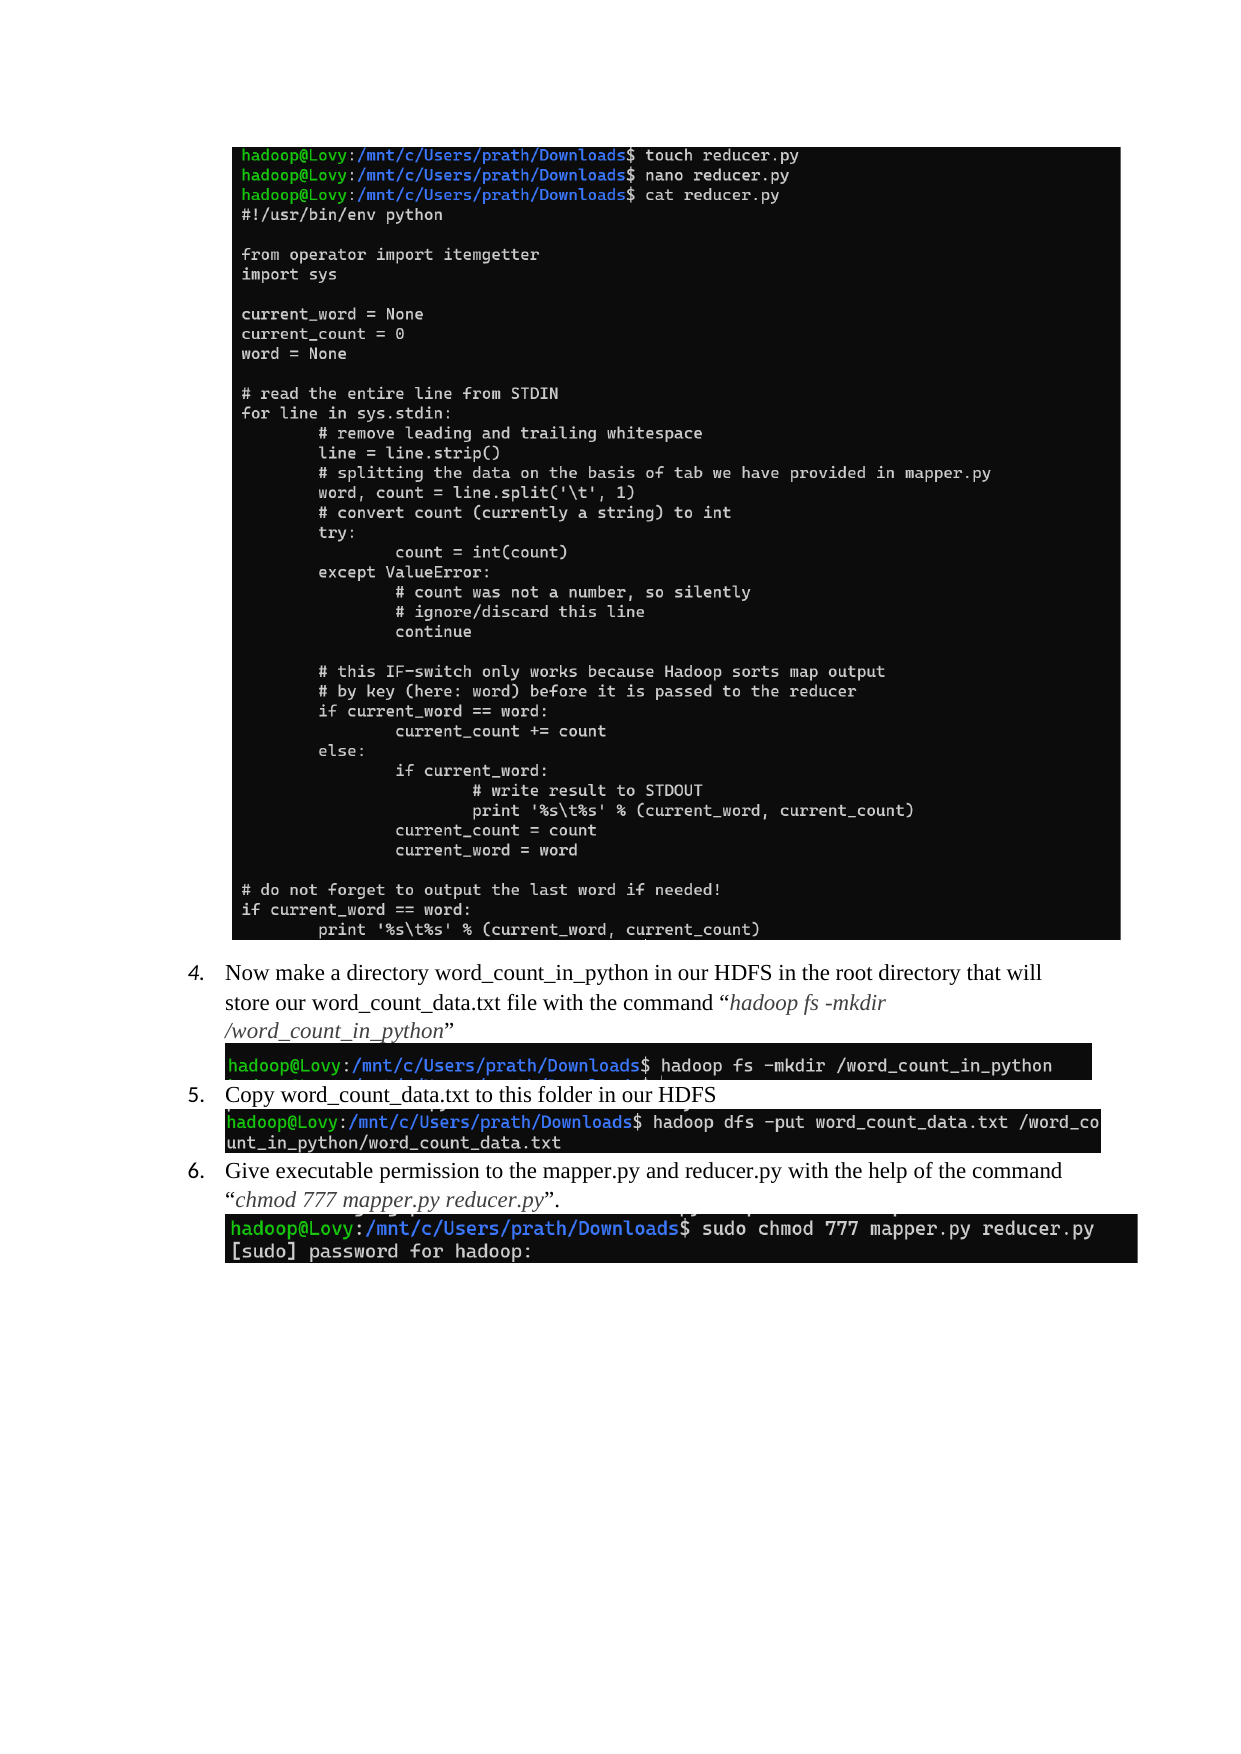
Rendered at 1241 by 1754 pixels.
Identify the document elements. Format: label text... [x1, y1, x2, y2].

picture [232, 147, 1121, 940]
picture [225, 1214, 1138, 1263]
picture [225, 1109, 1101, 1153]
text /word_count_in_python” [225, 1017, 1213, 1043]
list Now make a directory word_count_in_python in our HDFS in the root directory that will store our word_count_data.txt file with the command “hadoop fs -mkdir [187, 958, 1044, 1015]
list Give executable permission to the mapper.py and reducer.py with the help of the command [187, 1156, 1213, 1184]
picture [225, 1043, 1092, 1080]
list Copy word_count_data.txt to this folder in our HDFS [187, 1080, 1213, 1108]
text “chmod 777 mapper.py reducer.py”. [225, 1186, 1213, 1212]
